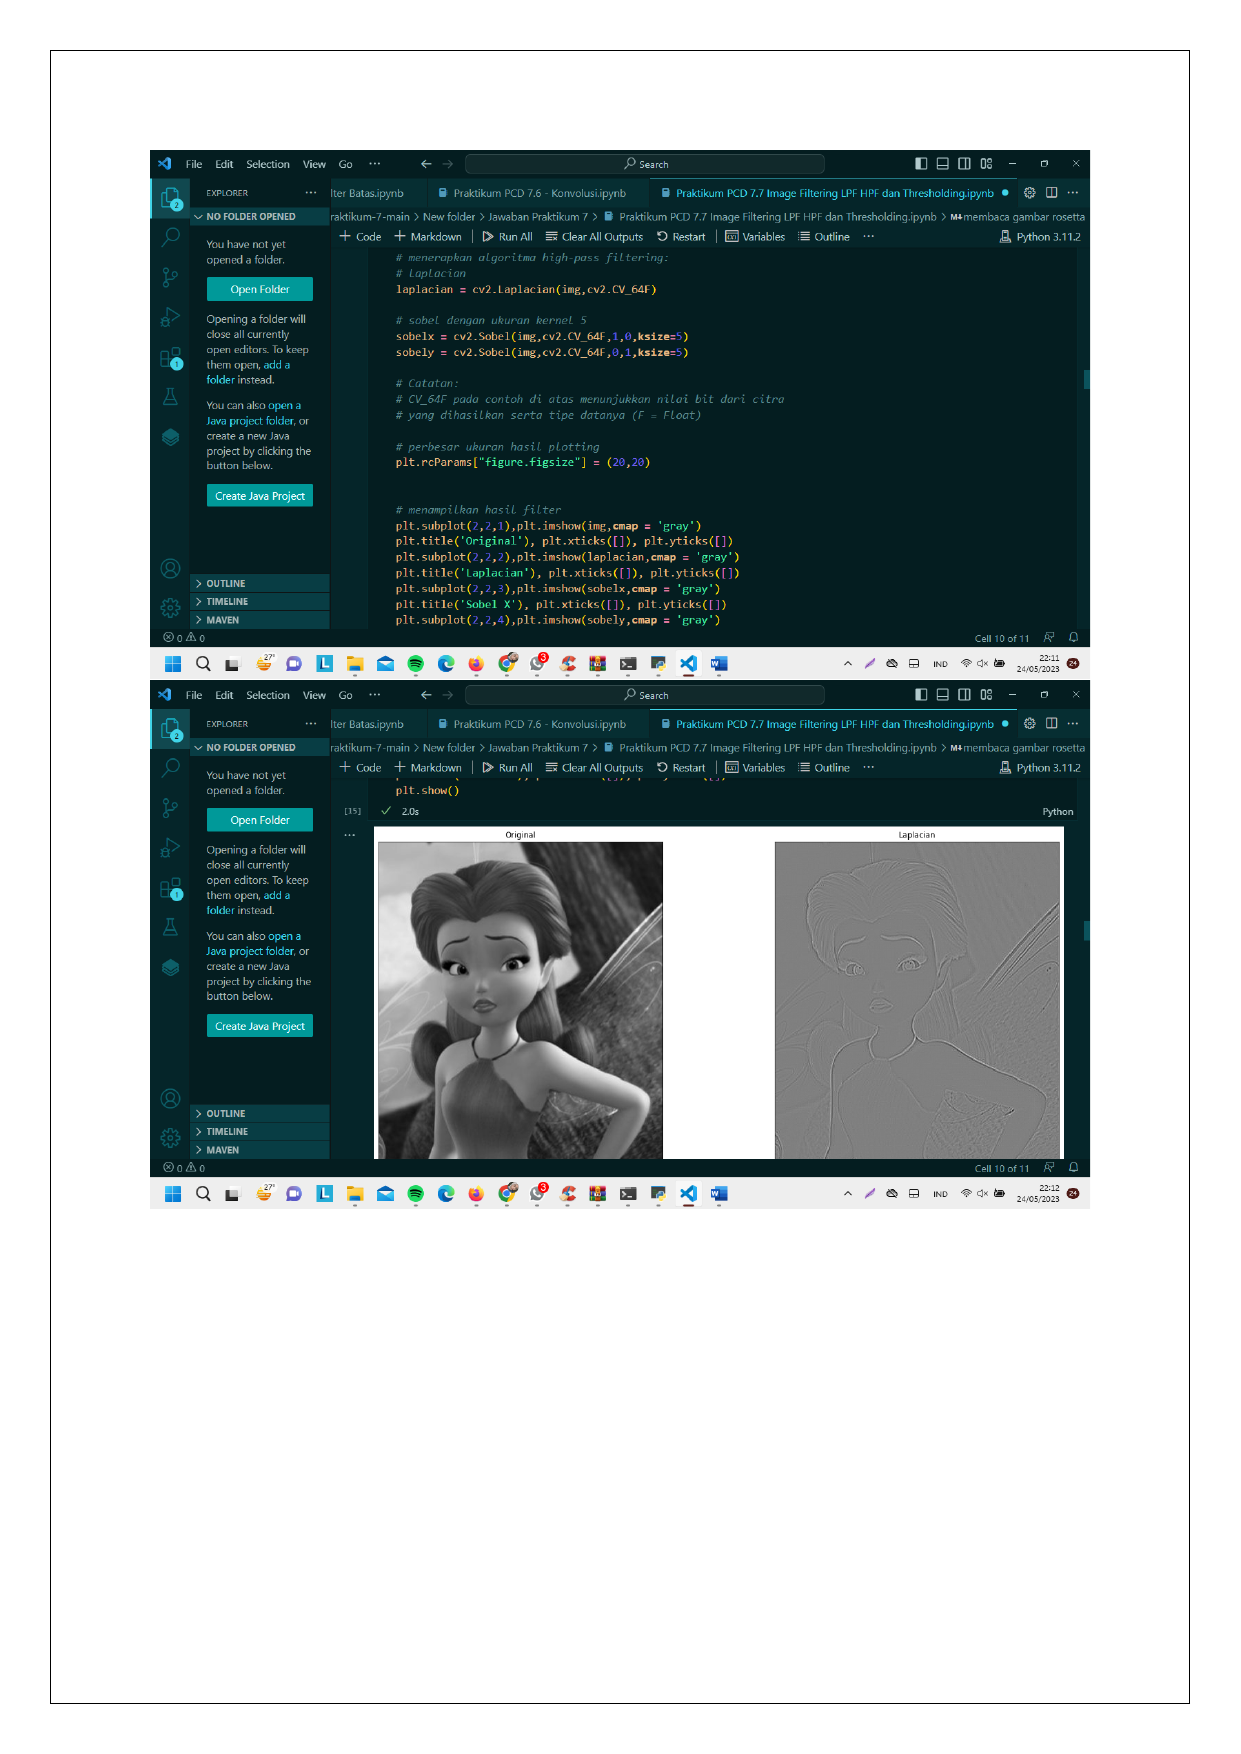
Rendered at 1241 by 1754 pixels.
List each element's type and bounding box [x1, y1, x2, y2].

picture [150, 680, 1091, 1209]
picture [150, 150, 1091, 679]
